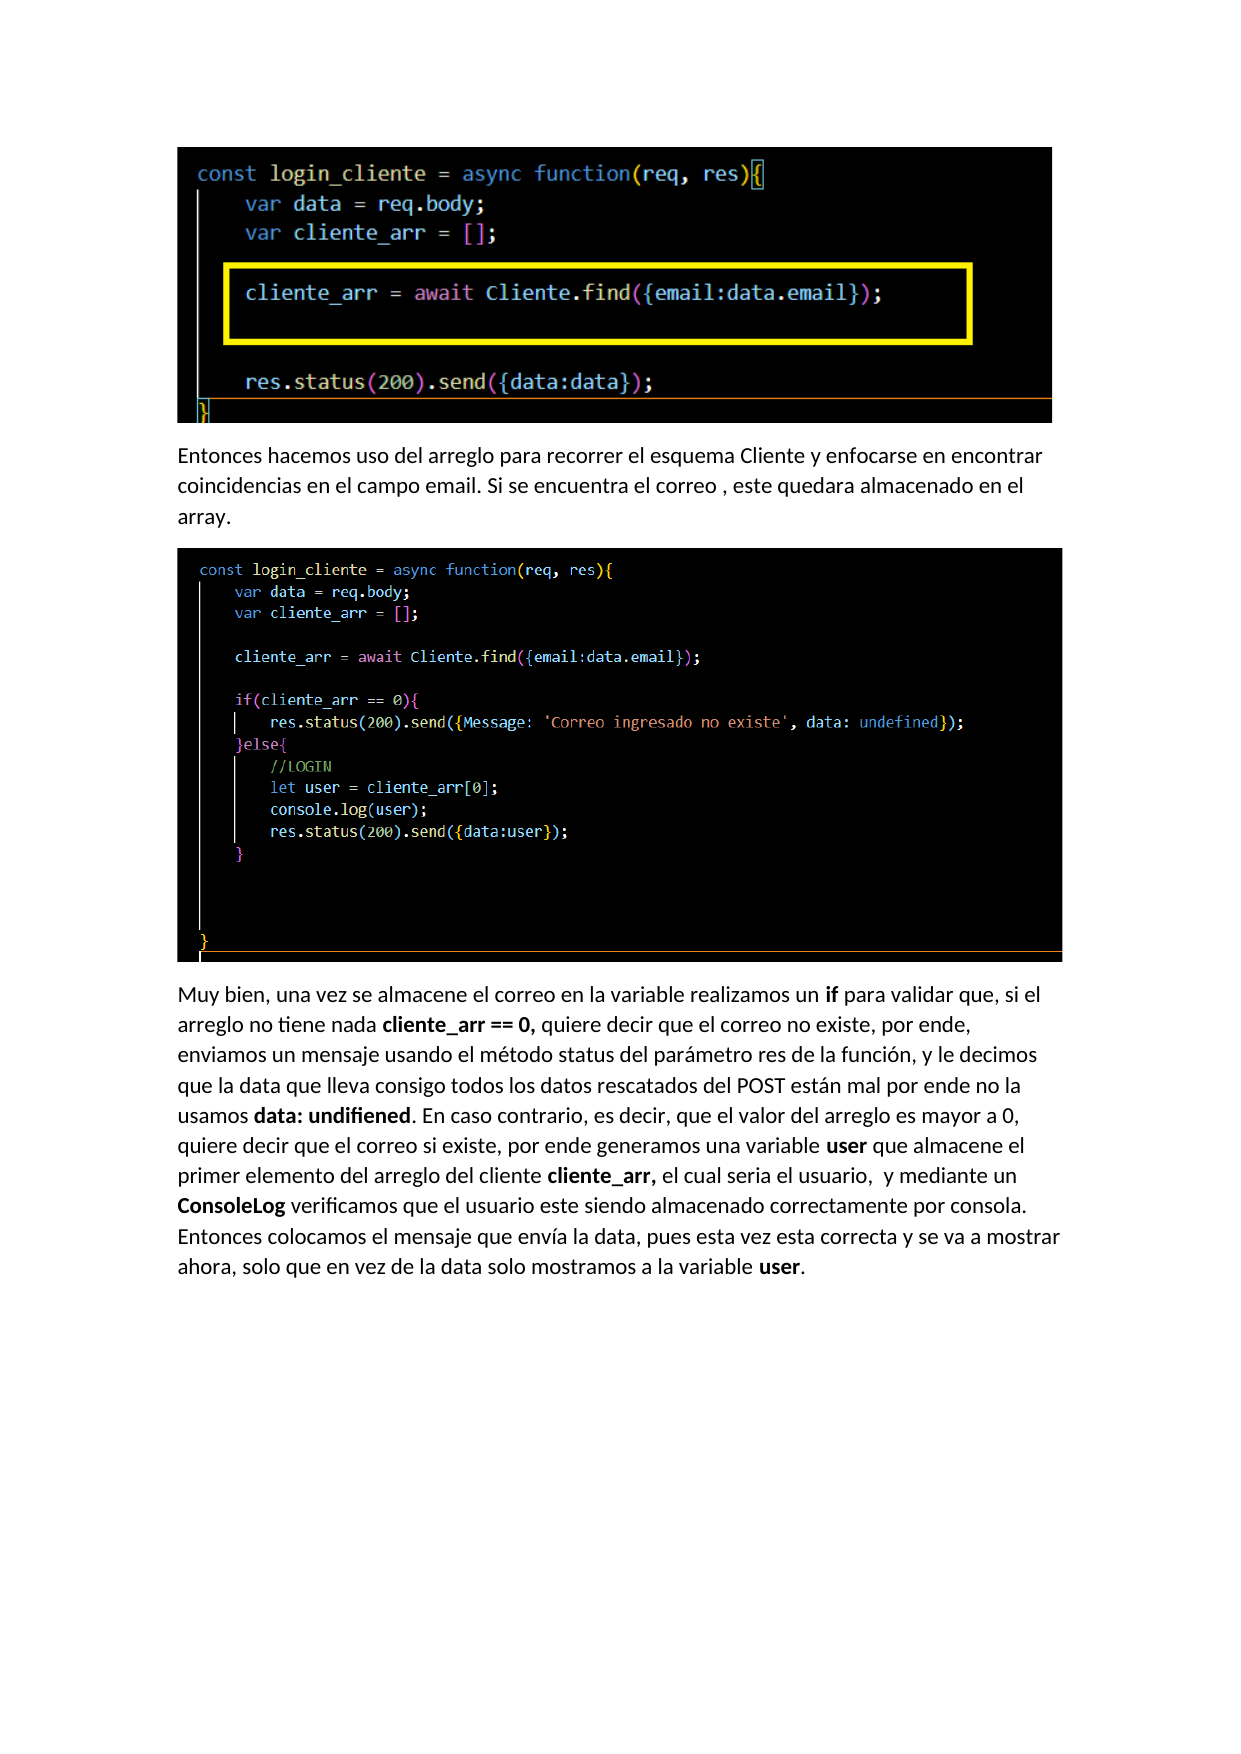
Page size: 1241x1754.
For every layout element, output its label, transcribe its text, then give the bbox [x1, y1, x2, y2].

text Muy bien, una vez se almacene el correo en la variable realizamos un if para validar que, si el arreglo no tiene nada cliente_arr == 0, quiere decir que el correo no existe, por ende, enviamos un mensaje usando el método status del parámetro res de la función, y le decimos que la data que lleva consigo todos los datos rescatados del POST están mal por ende no la usamos data: undifiened. En caso contrario, es decir, que el valor del arreglo es mayor a 0, quiere decir que el correo si existe, por ende generamos una variable user que almacene el primer elemento del arreglo del cliente cliente_arr, el cual seria el usuario, y mediante un ConsoleLog verificamos que el usuario este siendo almacenado correctamente por consola. Entonces colocamos el mensaje que envía la data, pues esta vez esta correcta y se va a mostrar ahora, solo que en vez de la data solo mostramos a la variable user. [177, 980, 1063, 1280]
picture [177, 548, 1063, 962]
picture [177, 147, 1053, 423]
text Entonces hacemos uso del arreglo para recorrer el esquema Cliente y enfocarse en encontrar coincidencias en el campo email. Si se encuentra el correo , este quedara almacenado en el array. [177, 441, 1063, 530]
